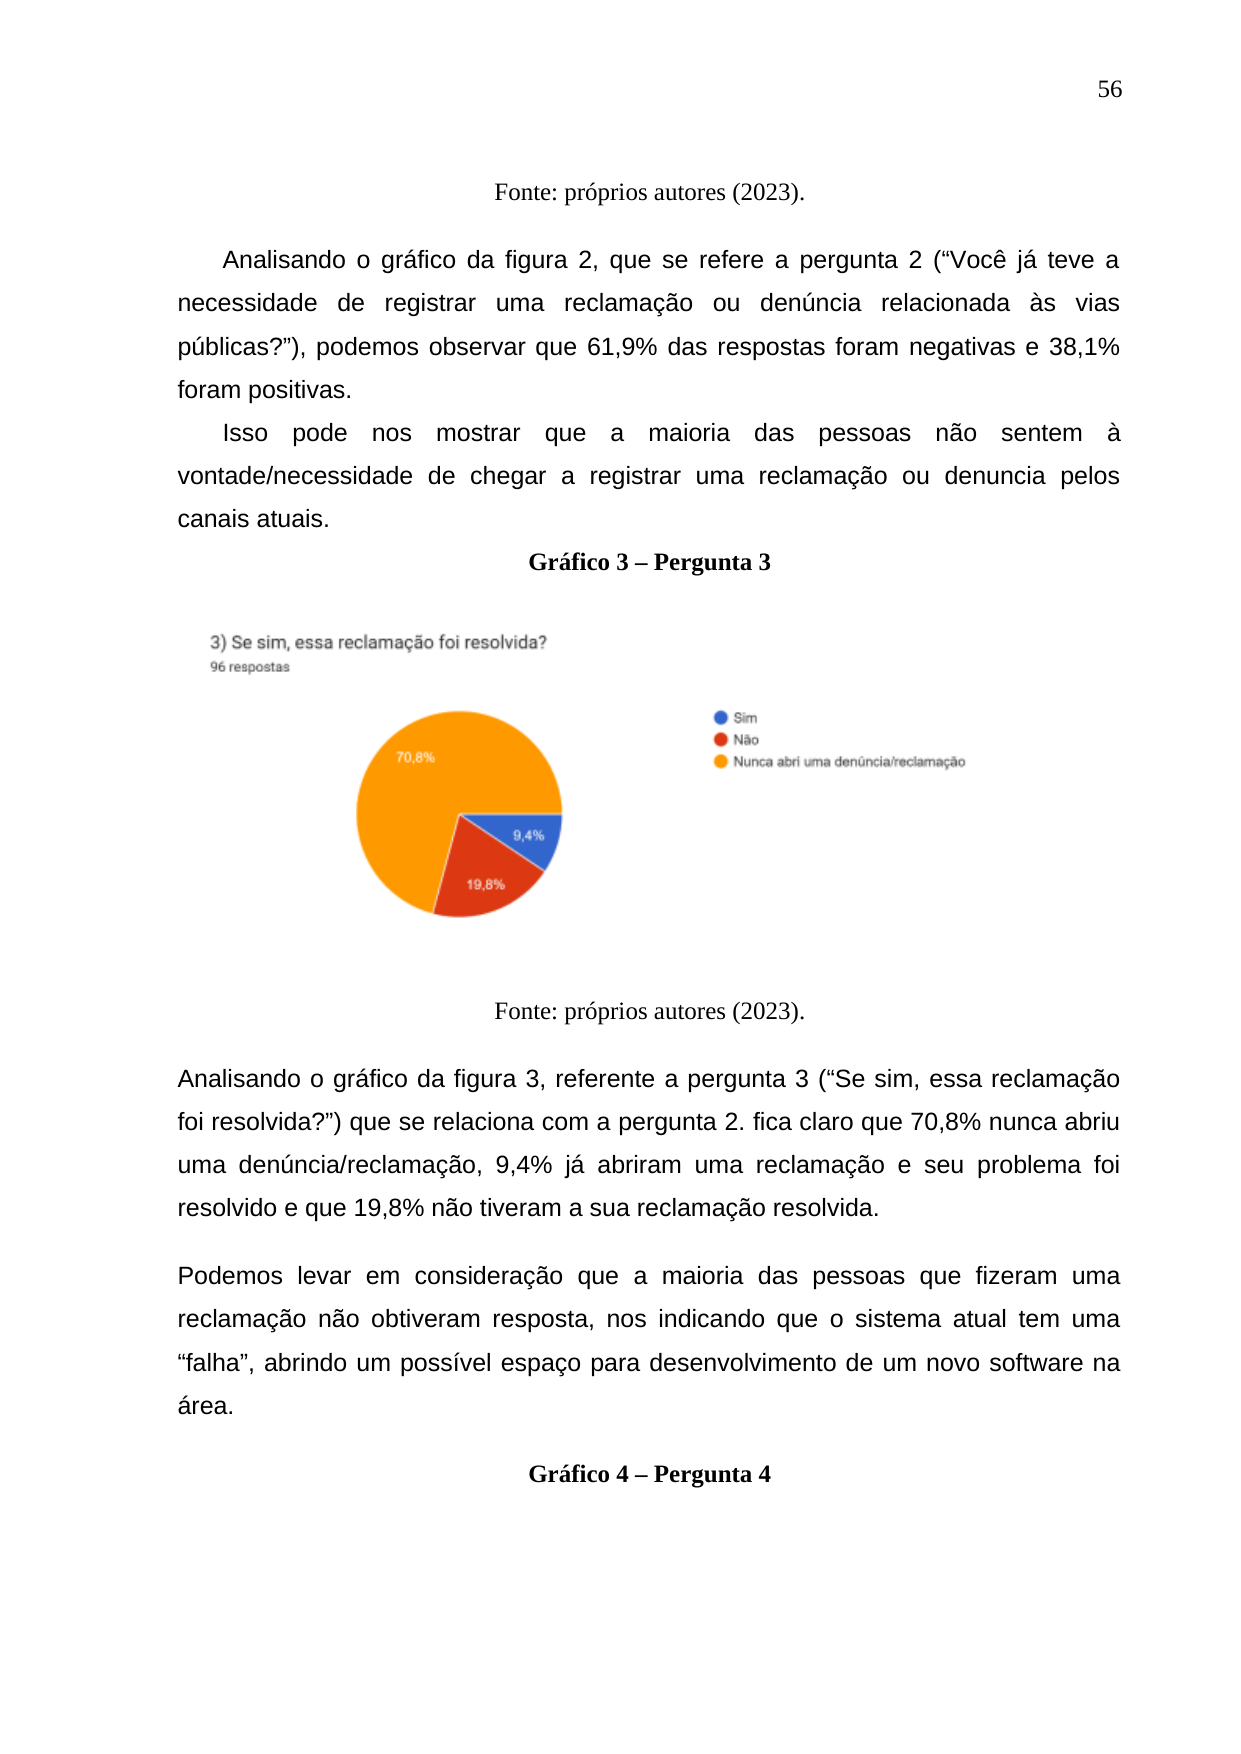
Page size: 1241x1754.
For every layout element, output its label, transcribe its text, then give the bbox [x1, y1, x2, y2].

text Fonte: próprios autores (2023). [177, 177, 1122, 206]
text Analisando o gráfico da figura 2, que se refere a pergunta 2 (“Você já teve a necessidade de registrar uma reclamação ou denúncia relacionada às vias públicas?”), podemos observar que 61,9% das respostas foram negativas e 38,1% foram positivas. [177, 245, 1122, 403]
text Analisando o gráfico da figura 3, referente a pergunta 3 (“Se sim, essa reclamação foi resolvida?”) que se relaciona com a pergunta 2. fica claro que 70,8% nunca abriu uma denúncia/reclamação, 9,4% já abriram uma reclamação e seu problema foi resolvido e que 19,8% não tiveram a sua reclamação resolvida. [177, 1064, 1122, 1222]
text Gráfico 4 – Pergunta 4 [177, 1459, 1122, 1488]
text Fonte: próprios autores (2023). [177, 996, 1122, 1024]
text Isso pode nos mostrar que a maioria das pessoas não sentem à vontade/necessidade de chegar a registrar uma reclamação ou denuncia pelos canais atuais. [177, 418, 1122, 533]
picture [183, 603, 1023, 957]
text Podemos levar em consideração que a maioria das pessoas que fizeram uma reclamação não obtiveram resposta, nos indicando que o sistema atual tem uma “falha”, abrindo um possível espaço para desenvolvimento de um novo software na área. [177, 1261, 1122, 1419]
text Gráfico 3 – Pergunta 3 [177, 547, 1122, 576]
